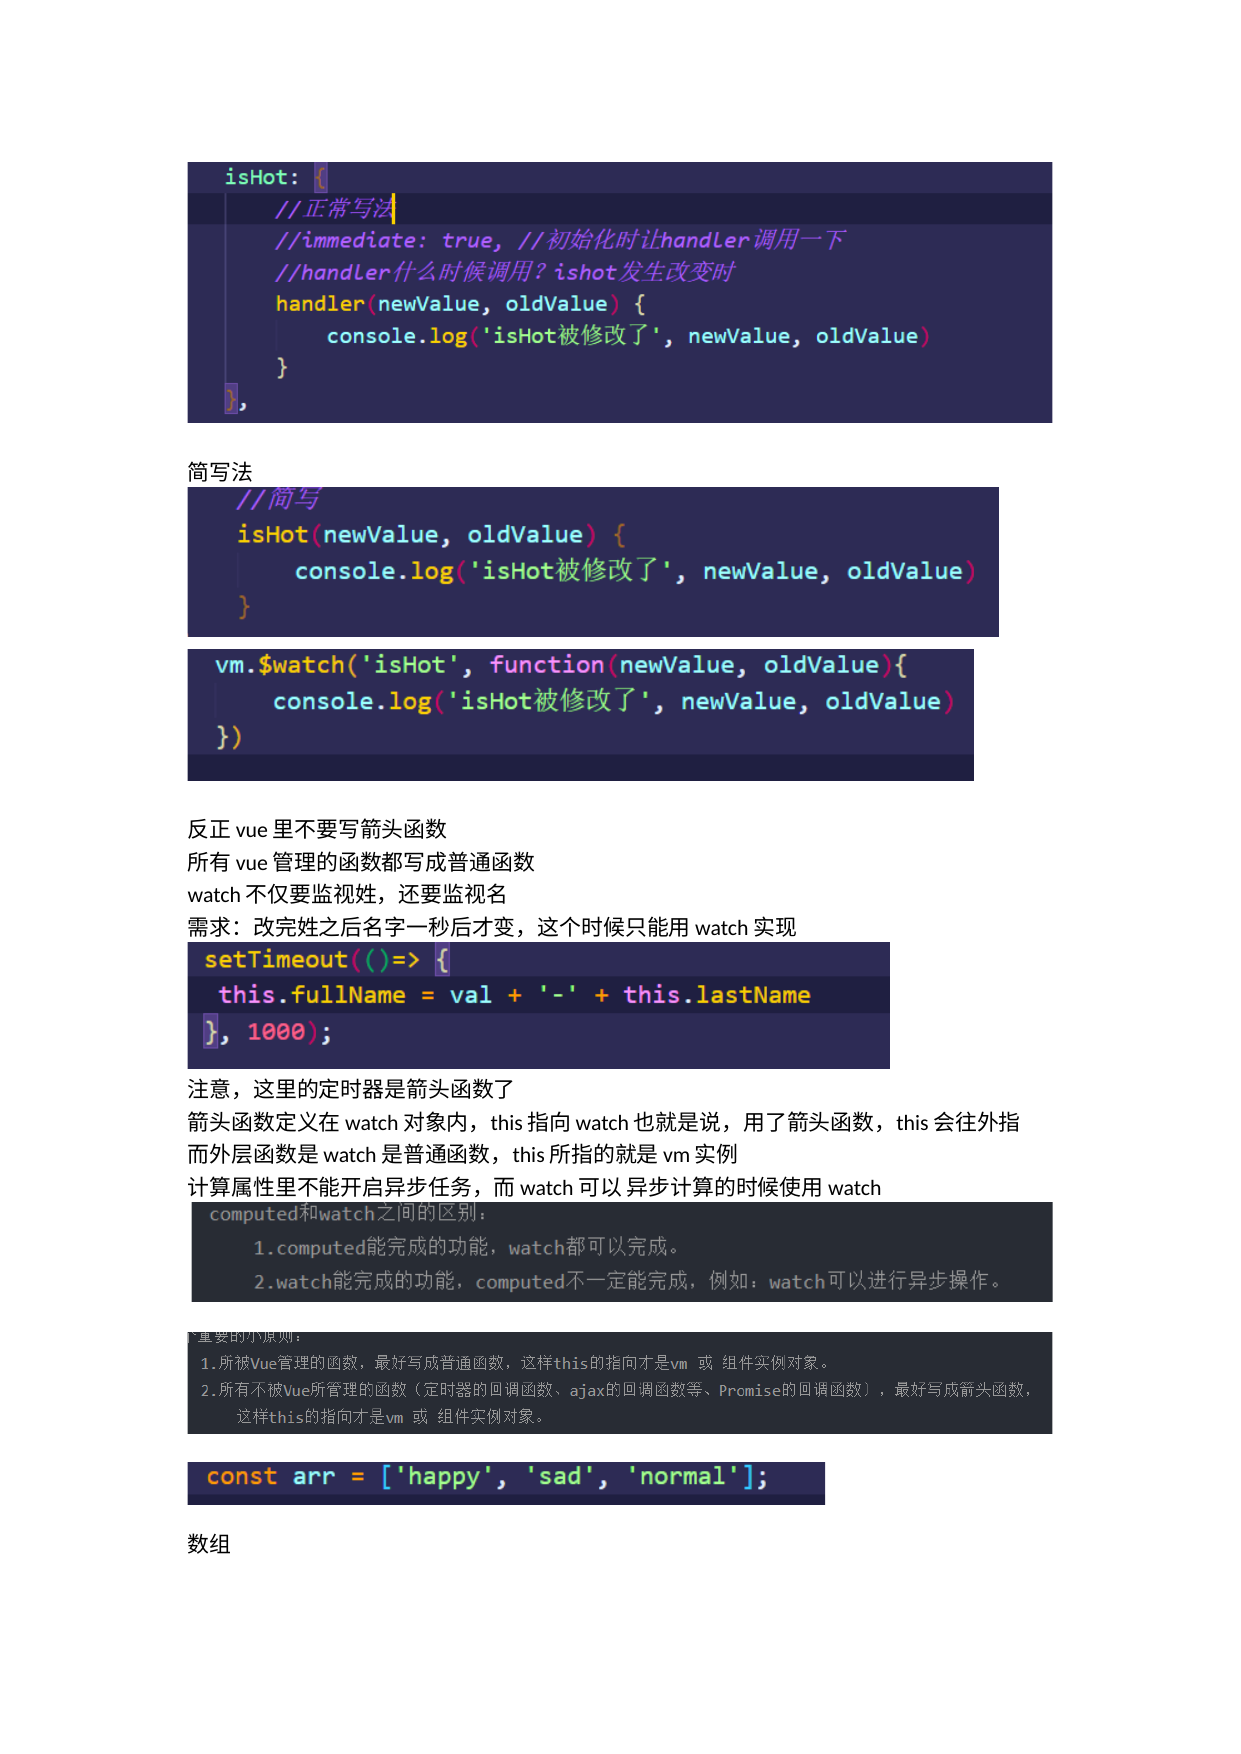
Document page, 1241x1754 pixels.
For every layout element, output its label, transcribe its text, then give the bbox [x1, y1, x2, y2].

text 反正vue里不要写箭头函数 [187, 812, 1053, 844]
picture [187, 1462, 826, 1505]
picture [187, 162, 1053, 423]
text 需求：改完姓之后名字一秒后才变，这个时候只能用watch实现 [187, 909, 1053, 942]
picture [187, 942, 890, 1069]
text 所有vue管理的函数都写成普通函数 [187, 844, 1053, 877]
text 简写法 [187, 454, 1053, 487]
text watch不仅要监视姓，还要监视名 [187, 877, 1053, 909]
picture [187, 649, 974, 781]
text 注意，这里的定时器是箭头函数了 [187, 1072, 1053, 1104]
picture [187, 1202, 1053, 1302]
text 箭头函数定义在watch对象内，this指向watch 也就是说，用了箭头函数，this会往外指 [187, 1104, 1053, 1137]
picture [187, 1332, 1053, 1434]
text 而外层函数是watch是普通函数，this所指的就是vm实例 [187, 1137, 1053, 1169]
picture [187, 487, 999, 637]
text 数组 [187, 1527, 1053, 1559]
text 计算属性里不能开启异步任务，而watch可以 异步计算的时候使用watch [187, 1169, 1053, 1202]
